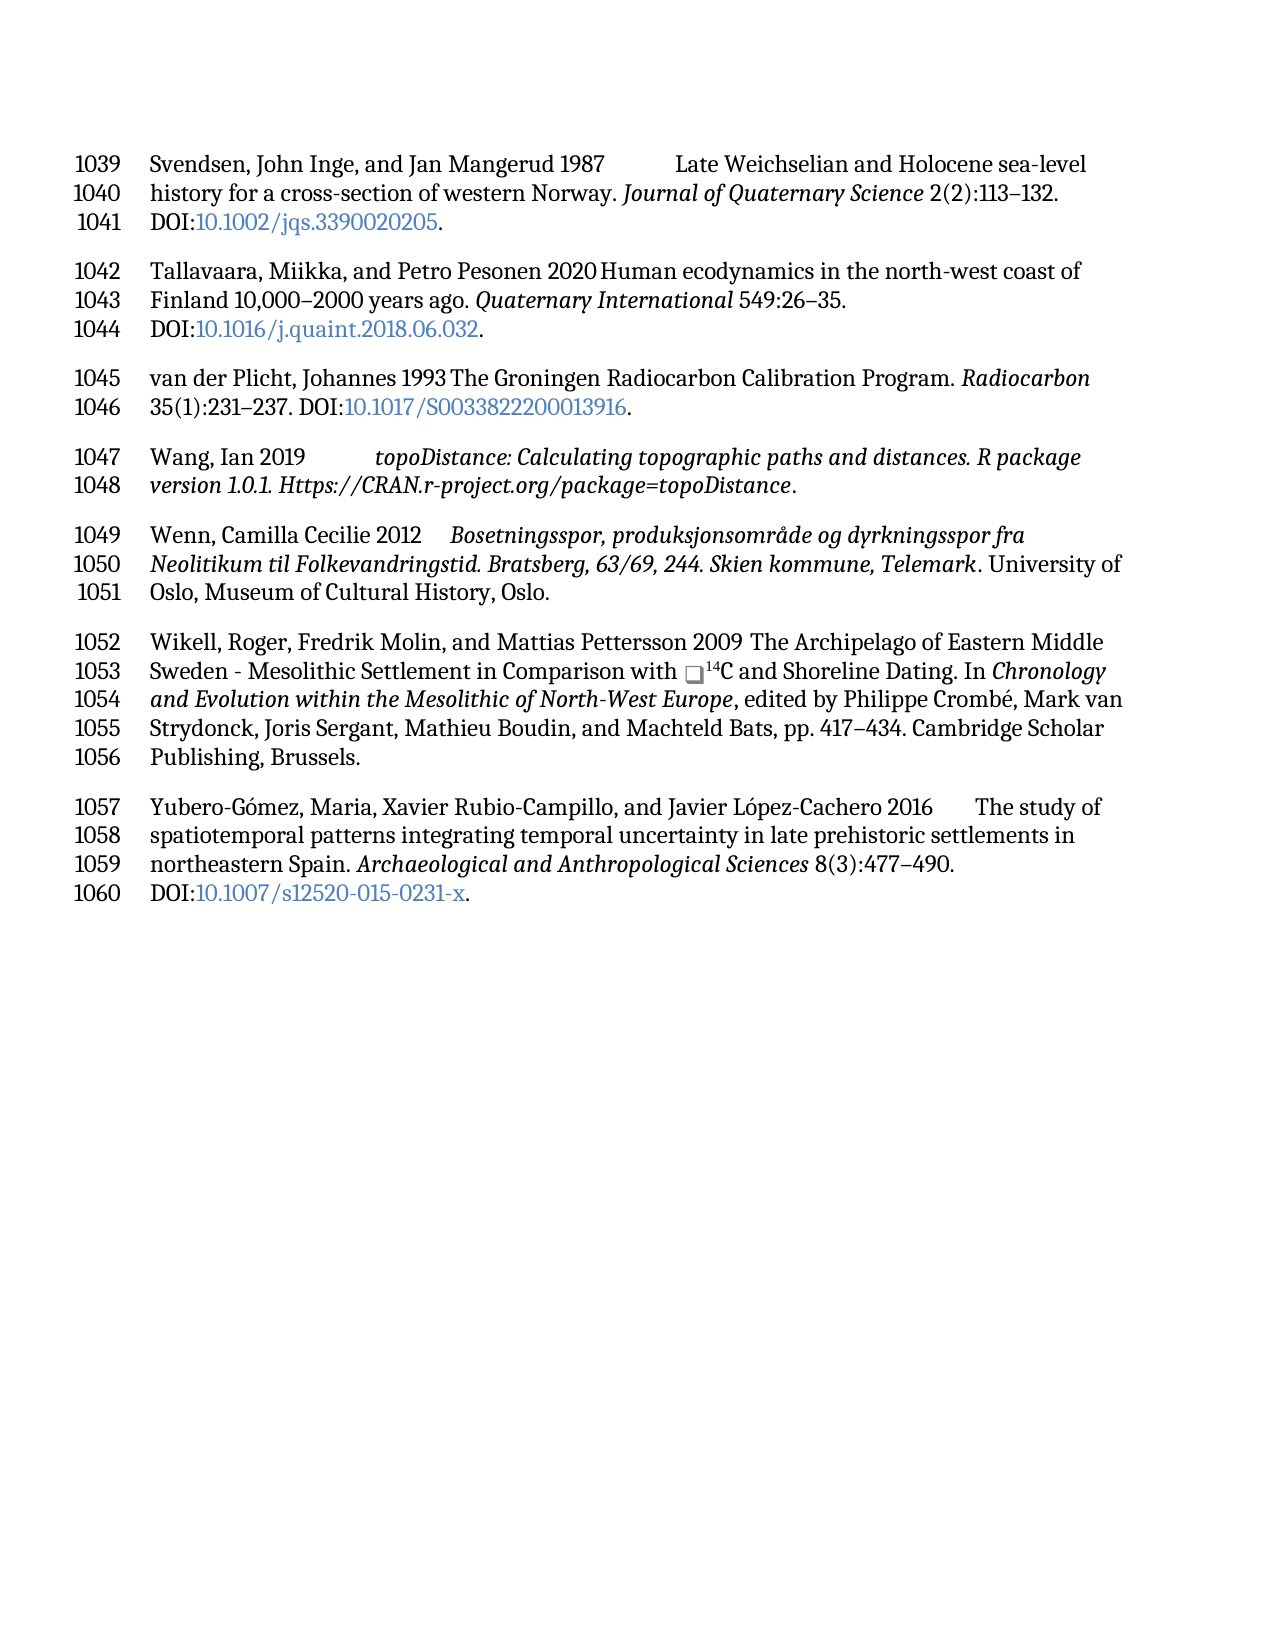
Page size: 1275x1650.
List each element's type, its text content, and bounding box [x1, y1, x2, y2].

text Svendsen, John Inge, and Jan Mangerud 1987 Late Weichselian and Holocene sea-level history for a cross-section of western Norway. Journal of Quaternary Science 2(2):113–132. DOI:10.1002/jqs.3390020205. [150, 150, 1125, 236]
text Tallavaara, Miikka, and Petro Pesonen 2020 Human ecodynamics in the north-west coast of Finland 10,000–2000 years ago. Quaternary International 549:26–35. DOI:10.1016/j.quaint.2018.06.032. [150, 257, 1125, 343]
text Wang, Ian 2019 topoDistance: Calculating topographic paths and distances. R package version 1.0.1. Https://CRAN.r-project.org/package=topoDistance. [150, 442, 1125, 500]
text van der Plicht, Johannes 1993 The Groningen Radiocarbon Calibration Program. Radiocarbon 35(1):231–237. DOI:10.1017/S0033822200013916. [150, 364, 1125, 422]
text Yubero-Gómez, Maria, Xavier Rubio-Campillo, and Javier López-Cachero 2016 The study of spatiotemporal patterns integrating temporal uncertainty in late prehistoric settlements in northeastern Spain. Archaeological and Anthropological Sciences 8(3):477–490. DOI:10.1007/s12520-015-0231-x. [150, 792, 1125, 907]
text Wikell, Roger, Fredrik Molin, and Mattias Pettersson 2009 The Archipelago of Eastern Middle Sweden - Mesolithic Settlement in Comparison with C and Shoreline Dating. In Chronology and Evolution within the Mesolithic of North-West Europe, edited by Philippe Crombé, Mark van Strydonck, Joris Sergant, Mathieu Boudin, and Machteld Bats, pp. 417–434. Cambridge Scholar Publishing, Brussels. [150, 628, 1125, 772]
text Wenn, Camilla Cecilie 2012 Bosetningsspor, produksjonsområde og dyrkningsspor fra Neolitikum til Folkevandringstid. Bratsberg, 63/69, 244. Skien kommune, Telemark. University of Oslo, Museum of Cultural History, Oslo. [150, 521, 1125, 607]
